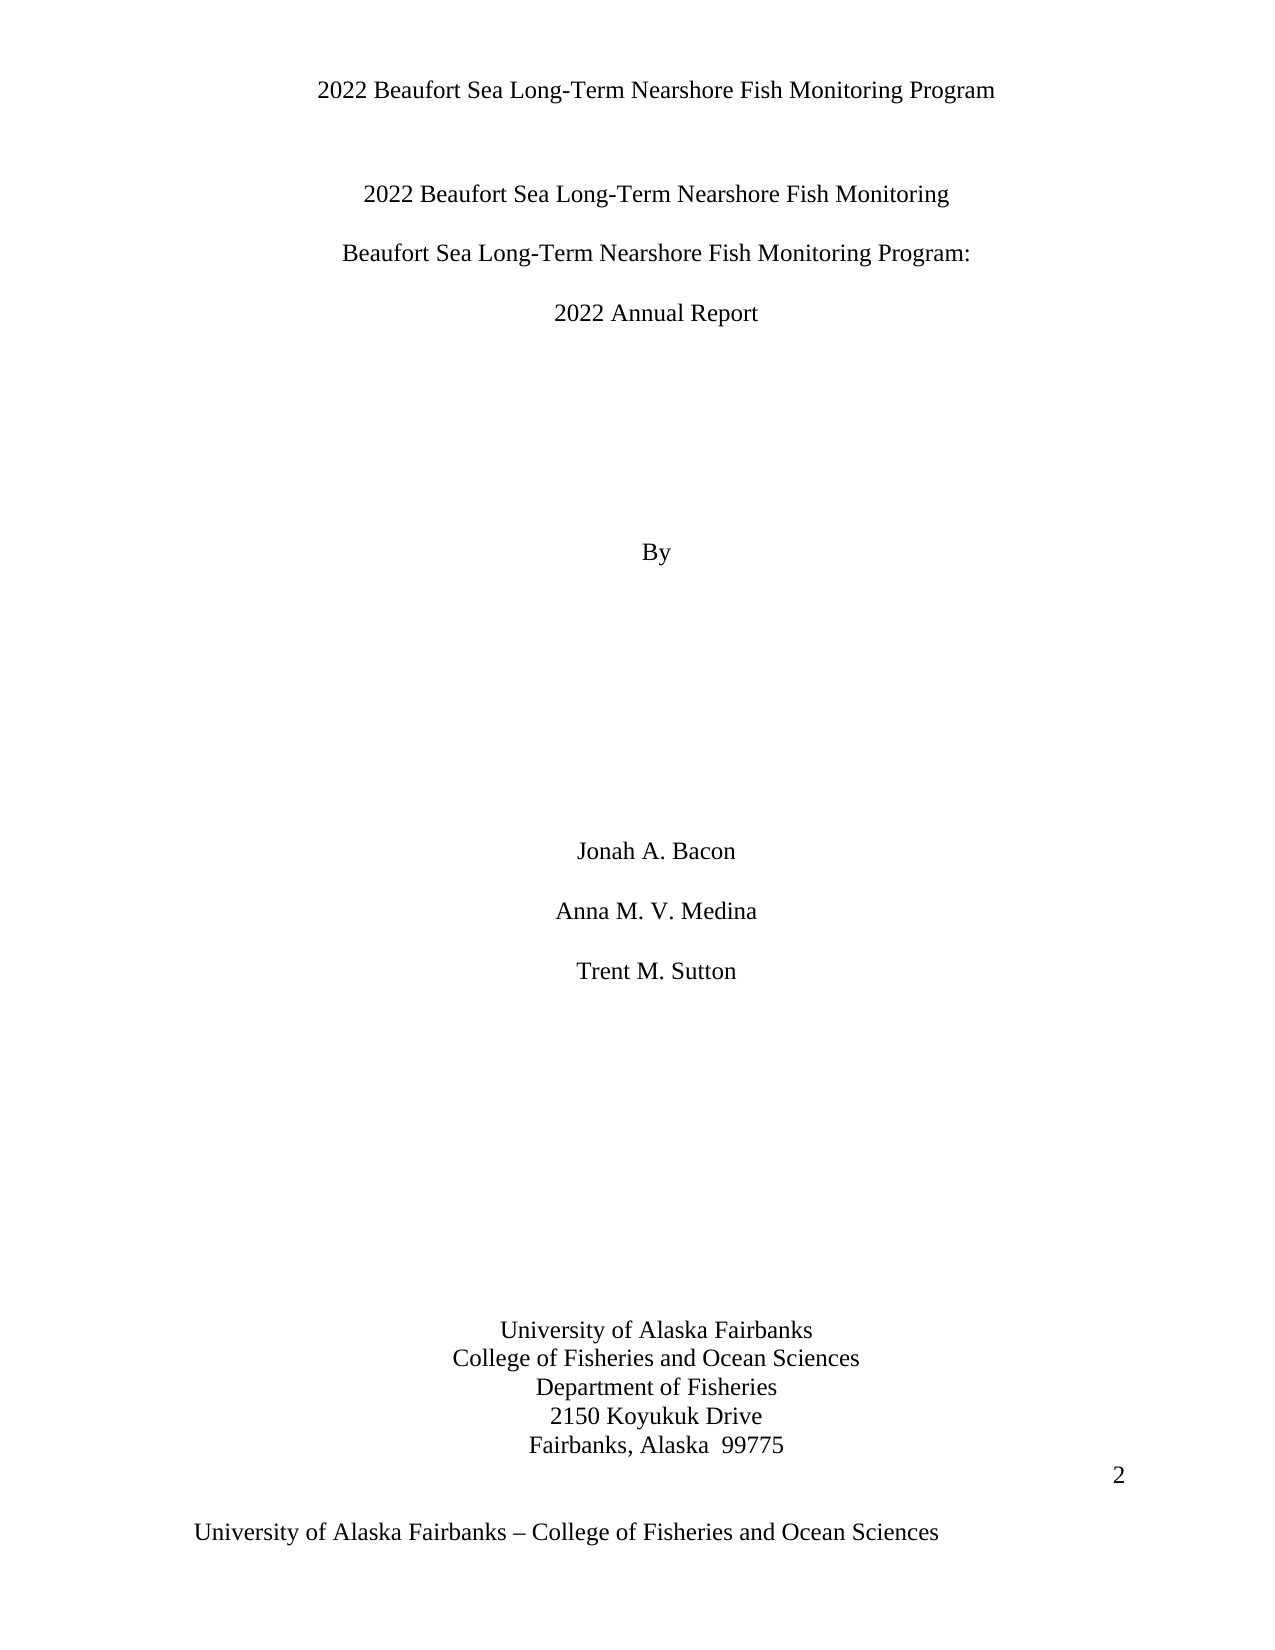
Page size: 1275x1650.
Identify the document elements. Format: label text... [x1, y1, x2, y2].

text College of Fisheries and Ocean Sciences [150, 1343, 1125, 1372]
text University of Alaska Fairbanks [150, 1315, 1125, 1343]
text Department of Fisheries [150, 1372, 1125, 1401]
text 2150 Koyukuk Drive [150, 1401, 1125, 1430]
text By [150, 537, 1125, 566]
text 2022 Annual Report [150, 298, 1125, 327]
text Jonah A. Bacon [150, 836, 1125, 865]
text Beaufort Sea Long-Term Nearshore Fish Monitoring Program: [150, 238, 1125, 267]
text 2022 Beaufort Sea Long-Term Nearshore Fish Monitoring [150, 179, 1125, 207]
text Anna M. V. Medina [150, 896, 1125, 925]
text Fairbanks, Alaska 99775 [150, 1430, 1125, 1458]
text Trent M. Sutton [150, 956, 1125, 985]
